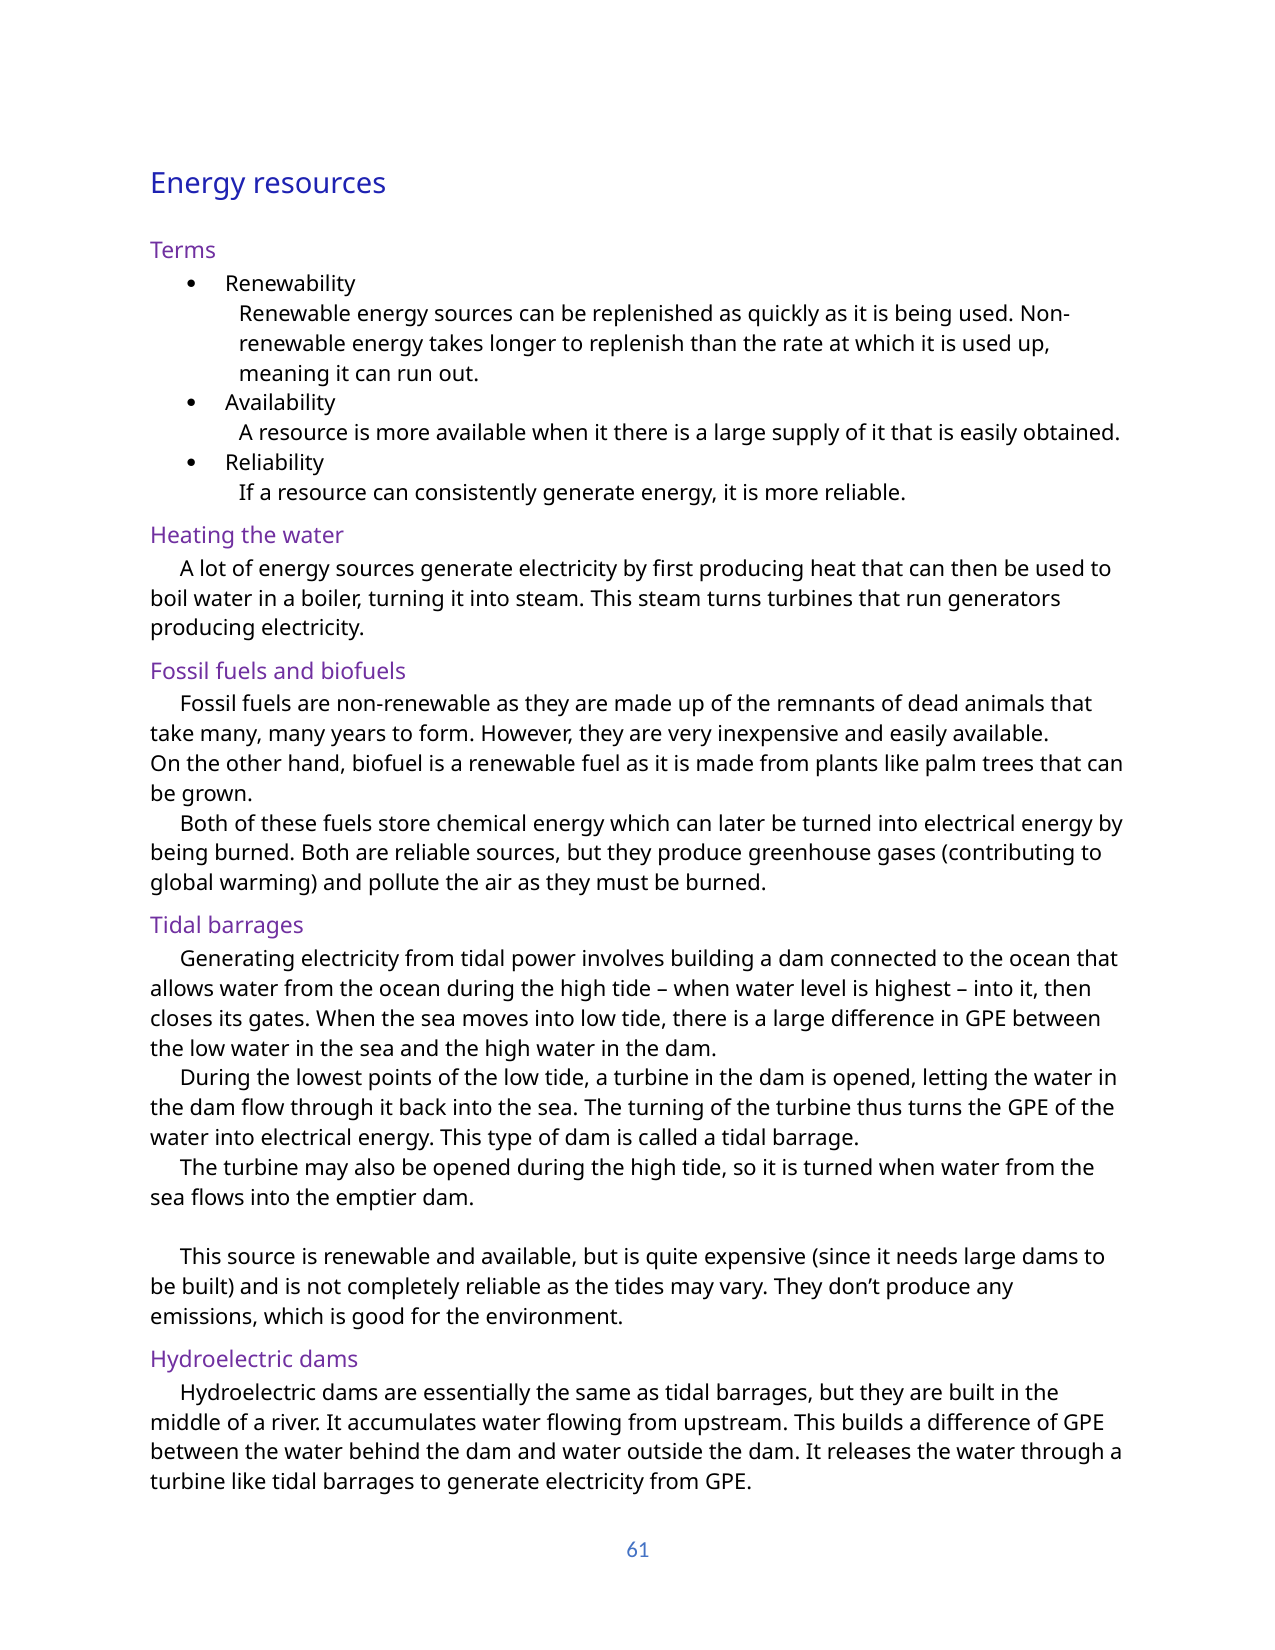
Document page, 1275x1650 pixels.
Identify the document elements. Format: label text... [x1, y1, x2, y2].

text On the other hand, biofuel is a renewable fuel as it is made from plants like palm trees that can be grown. [150, 748, 1125, 808]
text Renewable energy sources can be replenished as quickly as it is being used. Non-renewable energy takes longer to replenish than the rate at which it is used up, meaning it can run out. [239, 298, 1125, 387]
text Generating electricity from tidal power involves building a dam connected to the ocean that allows water from the ocean during the high tide – when water level is highest – into it, then closes its gates. When the sea moves into low tide, there is a large difference in GPE between the low water in the sea and the high water in the dam. [150, 943, 1125, 1062]
text During the lowest points of the low tide, a turbine in the dam is opened, letting the water in the dam flow through it back into the sea. The turning of the turbine thus turns the GPE of the water into electrical energy. This type of dam is called a tidal barrage. [150, 1062, 1125, 1152]
text Tidal barrages [150, 909, 1125, 941]
text Both of these fuels store chemical energy which can later be turned into electrical energy by being burned. Both are reliable sources, but they produce greenhouse gases (contributing to global warming) and pollute the air as they must be burned. [150, 808, 1125, 897]
text Fossil fuels are non-renewable as they are made up of the remnants of dead animals that take many, many years to form. However, they are very inexpensive and easily available. [150, 688, 1125, 748]
text If a resource can consistently generate energy, it is more reliable. [239, 477, 1125, 507]
list Renewability [187, 268, 1125, 298]
text A resource is more available when it there is a large supply of it that is easily obtained. [239, 417, 1125, 447]
text Hydroelectric dams are essentially the same as tidal barrages, but they are built in the middle of a river. It accumulates water flowing from upstream. This builds a difference of GPE between the water behind the dam and water outside the dam. It releases the water through a turbine like tidal barrages to generate electricity from GPE. [150, 1377, 1125, 1496]
text The turbine may also be opened during the high tide, so it is turned when water from the sea flows into the emptier dam. [150, 1152, 1125, 1211]
text This source is renewable and available, but is quite expensive (since it needs large dams to be built) and is not completely reliable as the tides may vary. They don’t produce any emissions, which is good for the environment. [150, 1241, 1125, 1331]
text Heating the water [150, 519, 1125, 550]
list Availability [187, 387, 1125, 417]
list Reliability [187, 447, 1125, 477]
text Energy resources [150, 162, 1125, 202]
text Hydroelectric dams [150, 1343, 1125, 1374]
text Fossil fuels and biofuels [150, 655, 1125, 686]
text Terms [150, 234, 1125, 266]
text A lot of energy sources generate electricity by first producing heat that can then be used to boil water in a boiler, turning it into steam. This steam turns turbines that run generators producing electricity. [150, 553, 1125, 642]
